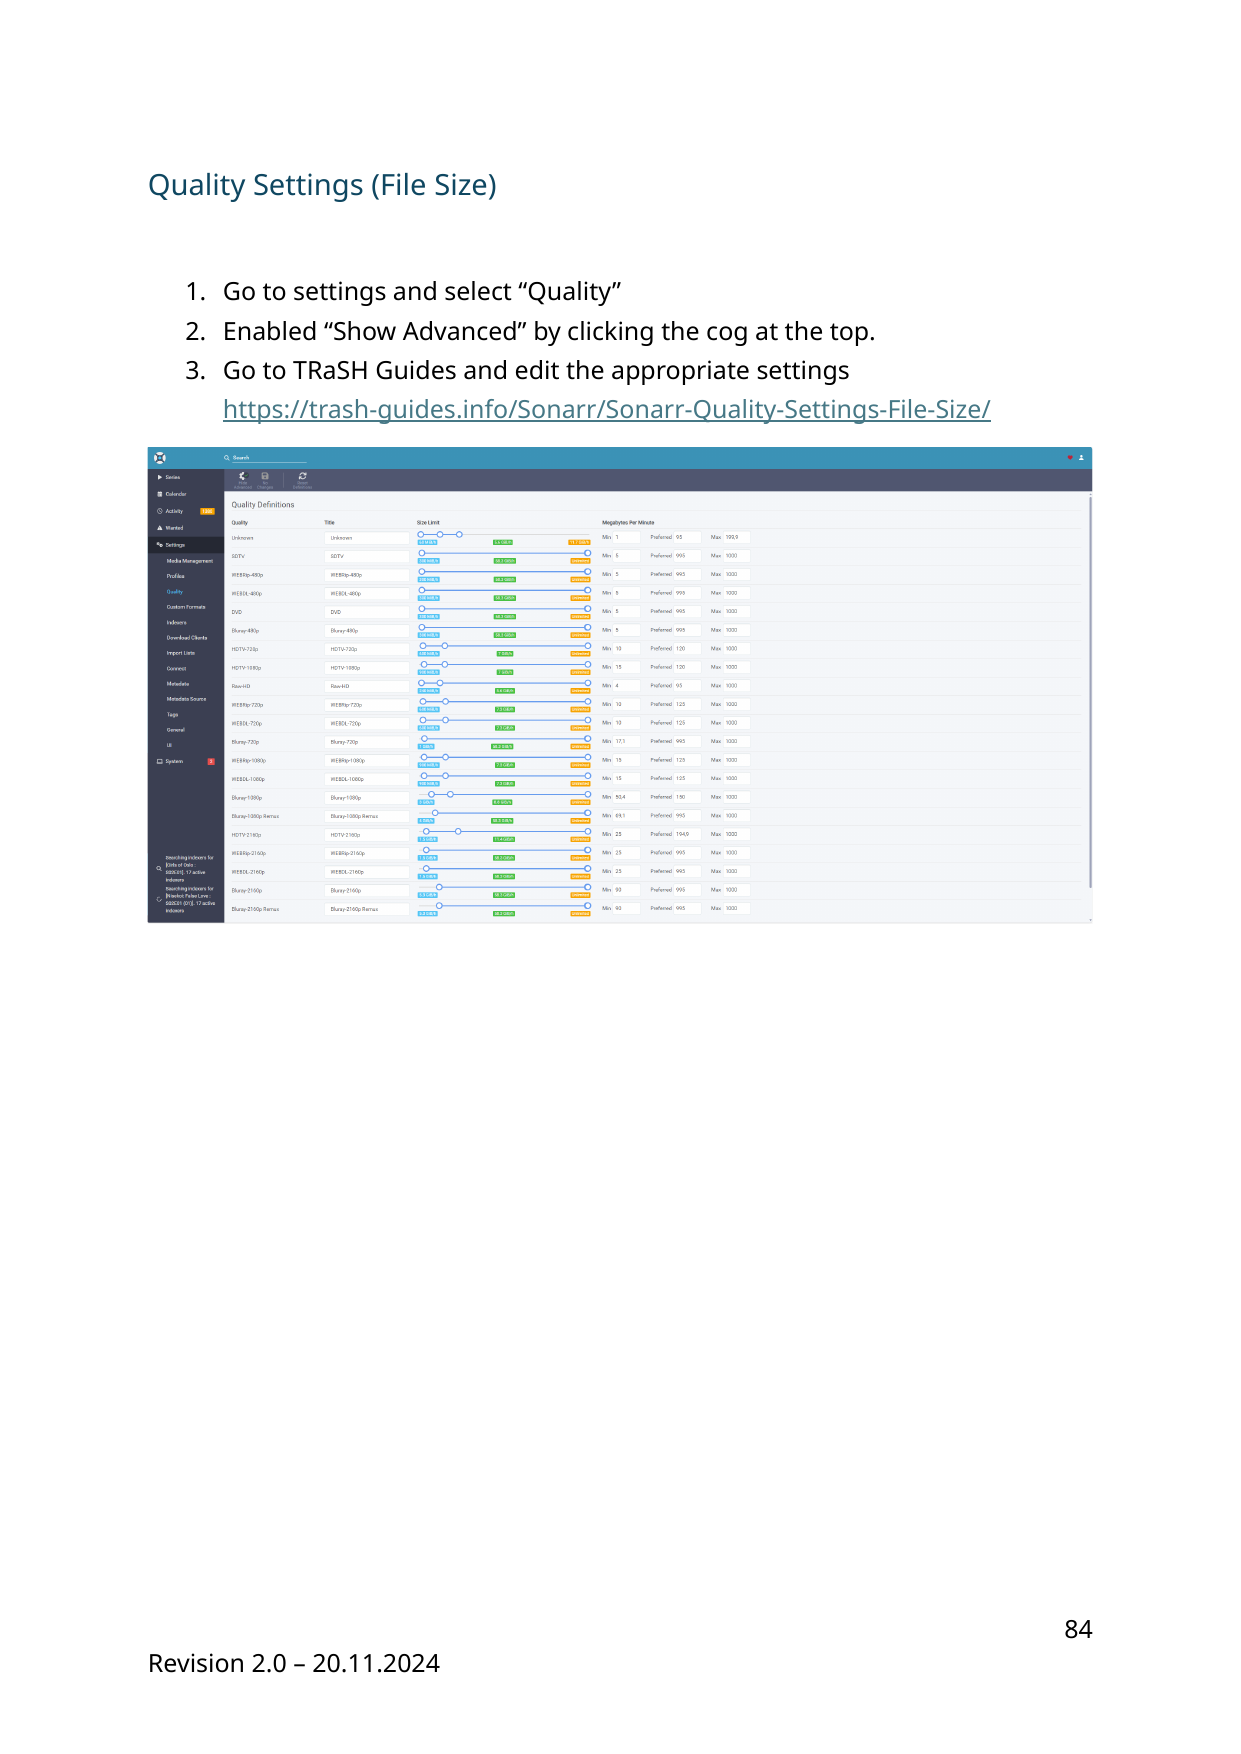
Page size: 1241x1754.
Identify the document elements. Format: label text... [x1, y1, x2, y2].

list Enabled “Show Advanced” by clicking the cog at the top. [185, 313, 1093, 347]
subtitle Quality Settings (File Size) [148, 164, 1093, 204]
list https://trash-guides.info/Sonarr/Sonarr-Quality-Settings-File-Size/ [223, 392, 1093, 426]
picture [147, 447, 1093, 924]
list Go to TRaSH Guides and edit the appropriate settings [185, 352, 1093, 386]
list Go to settings and select “Quality” [185, 274, 1093, 308]
